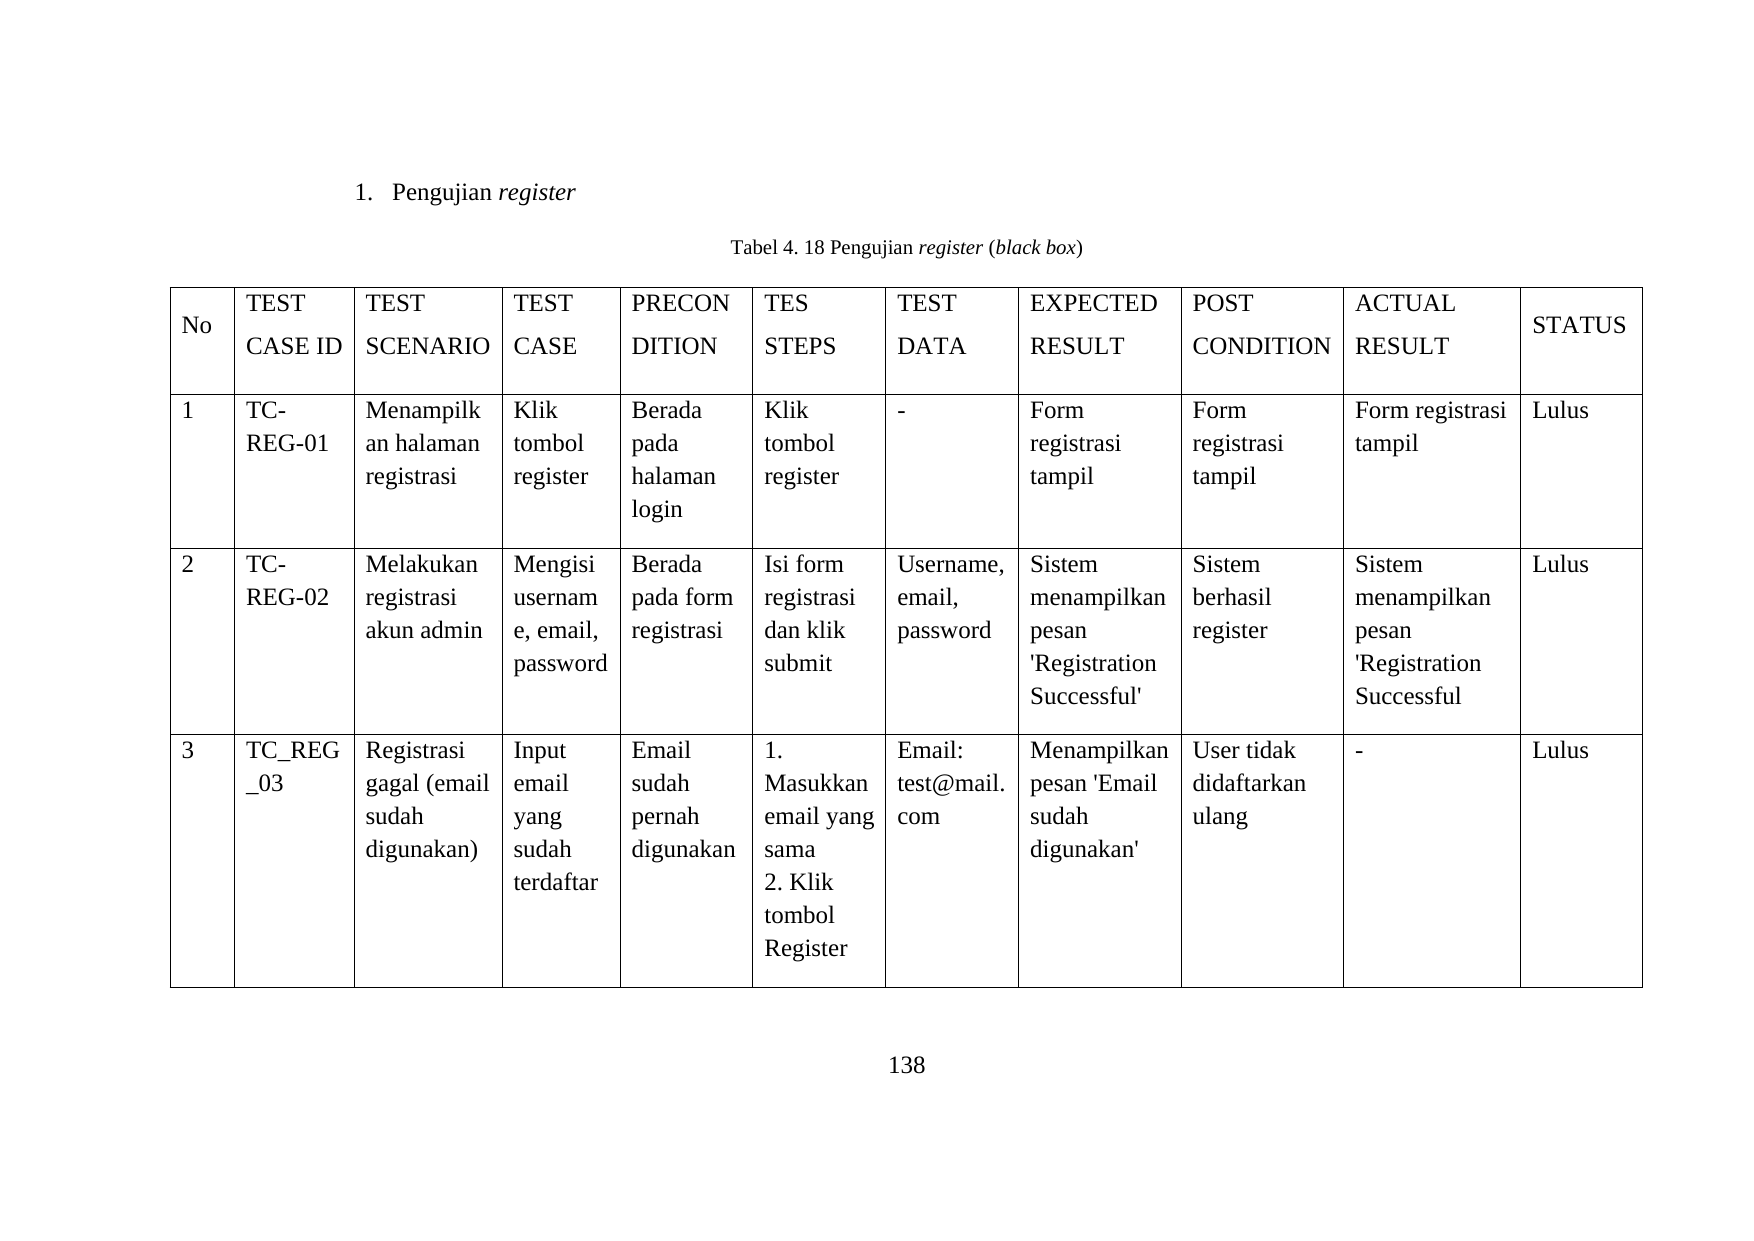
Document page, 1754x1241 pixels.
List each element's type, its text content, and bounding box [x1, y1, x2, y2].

table_cell 1. Masukkan email yang sama 2. Klik tombol Register [753, 735, 885, 987]
table_cell Berada pada halaman login [621, 395, 752, 548]
table_cell 2 [171, 549, 234, 734]
table_cell Form registrasi tampil [1344, 395, 1520, 548]
table_header TEST SCENARIO [355, 288, 502, 394]
table_cell Lulus [1521, 735, 1642, 987]
table_cell Melakukan registrasi akun admin [355, 549, 502, 734]
table_cell TC-REG-01 [235, 395, 354, 548]
table_cell Email: test@mail.com [886, 735, 1018, 987]
table_header No [171, 288, 234, 394]
table_header ACTUAL RESULT [1344, 288, 1520, 394]
table_header POST CONDITION [1182, 288, 1343, 394]
table_header TEST CASE [503, 288, 620, 394]
table_cell Email sudah pernah digunakan [621, 735, 752, 987]
table_header STATUS [1521, 288, 1642, 394]
table_cell User tidak didaftarkan ulang [1182, 735, 1343, 987]
table_cell TC-REG-02 [235, 549, 354, 734]
table_header PRECONDITION [621, 288, 752, 394]
table_cell Lulus [1521, 395, 1642, 548]
table_cell 1 [171, 395, 234, 548]
table_cell Klik tombol register [503, 395, 620, 548]
table_cell Sistem berhasil register [1182, 549, 1343, 734]
table_header TEST DATA [886, 288, 1018, 394]
table_cell Registrasi gagal (email sudah digunakan) [355, 735, 502, 987]
table_cell Klik tombol register [753, 395, 885, 548]
table_cell - [886, 395, 1018, 548]
table_cell Username, email, password [886, 549, 1018, 734]
table_cell Input email yang sudah terdaftar [503, 735, 620, 987]
table_cell Form registrasi tampil [1019, 395, 1181, 548]
table_cell Menampilkan pesan 'Email sudah digunakan' [1019, 735, 1181, 987]
list Pengujian register [354, 177, 1577, 206]
table_cell TC_REG_03 [235, 735, 354, 987]
table_cell Menampilkan halaman registrasi [355, 395, 502, 548]
table_header TEST CASE ID [235, 288, 354, 394]
table_cell - [1344, 735, 1520, 987]
table_cell Berada pada form registrasi [621, 549, 752, 734]
table_cell 3 [171, 735, 234, 987]
table_cell Sistem menampilkan pesan 'Registration Successful [1344, 549, 1520, 734]
table_cell Mengisi username, email, password [503, 549, 620, 734]
table_cell Isi form registrasi dan klik submit [753, 549, 885, 734]
table_header TES STEPS [753, 288, 885, 394]
table_cell Form registrasi tampil [1182, 395, 1343, 548]
table_cell Sistem menampilkan pesan 'Registration Successful' [1019, 549, 1181, 734]
table_header EXPECTED RESULT [1019, 288, 1181, 394]
table_cell Lulus [1521, 549, 1642, 734]
